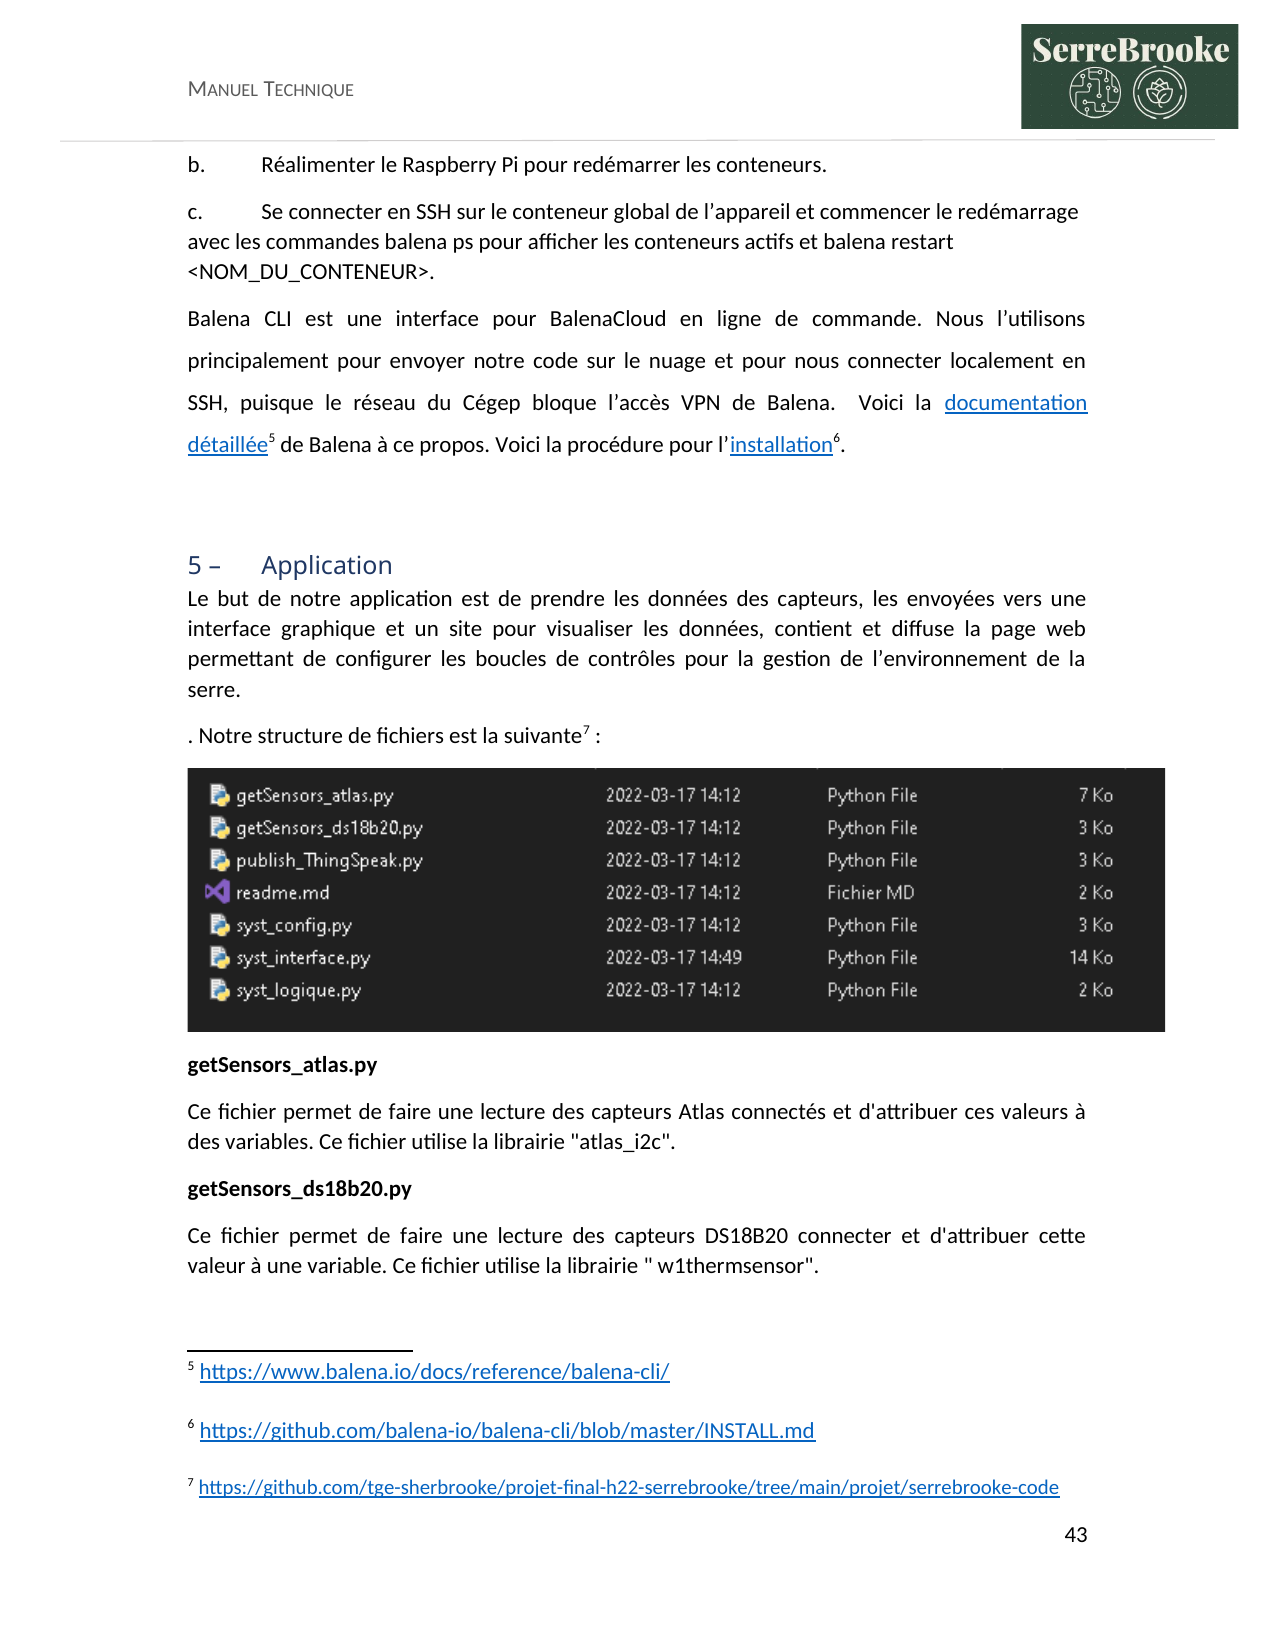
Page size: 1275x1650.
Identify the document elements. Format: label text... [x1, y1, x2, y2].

picture [187, 768, 1166, 1032]
text b. Réalimenter le Raspberry Pi pour redémarrer les conteneurs. [187, 150, 1087, 178]
text Le but de notre application est de prendre les données des capteurs, les envoyées vers une interface graphique et un site pour visualiser les données, contient et diffuse la page web permettant de configurer les boucles de contrôles pour la gestion de l’environnement de la serre. [187, 584, 1087, 703]
text getSensors_ds18b20.py [187, 1174, 1087, 1202]
text Ce fichier permet de faire une lecture des capteurs DS18B20 connecter et d'attribuer cette valeur à une variable. Ce fichier utilise la librairie " w1thermsensor". [187, 1221, 1087, 1279]
text Ce fichier permet de faire une lecture des capteurs Atlas connectés et d'attribuer ces valeurs à des variables. Ce fichier utilise la librairie "atlas_i2c". [187, 1097, 1087, 1155]
text getSensors_atlas.py [187, 1050, 1087, 1078]
picture [1021, 24, 1239, 129]
text Balena CLI est une interface pour BalenaCloud en ligne de commande. Nous l’utilisons principalement pour envoyer notre code sur le nuage et pour nous connecter localement en SSH, puisque le réseau du Cégep bloque l’accès VPN de Balena. Voici la documentation détaillée de Balena à ce propos. Voici la procédure pour l’installation. [187, 304, 1087, 458]
text . Notre structure de fichiers est la suivante : [187, 722, 1087, 750]
subtitle 5 – Application [187, 547, 1087, 581]
text c. Se connecter en SSH sur le conteneur global de l’appareil et commencer le redémarrage avec les commandes balena ps pour afficher les conteneurs actifs et balena restart <NOM_DU_CONTENEUR>. [187, 197, 1087, 285]
